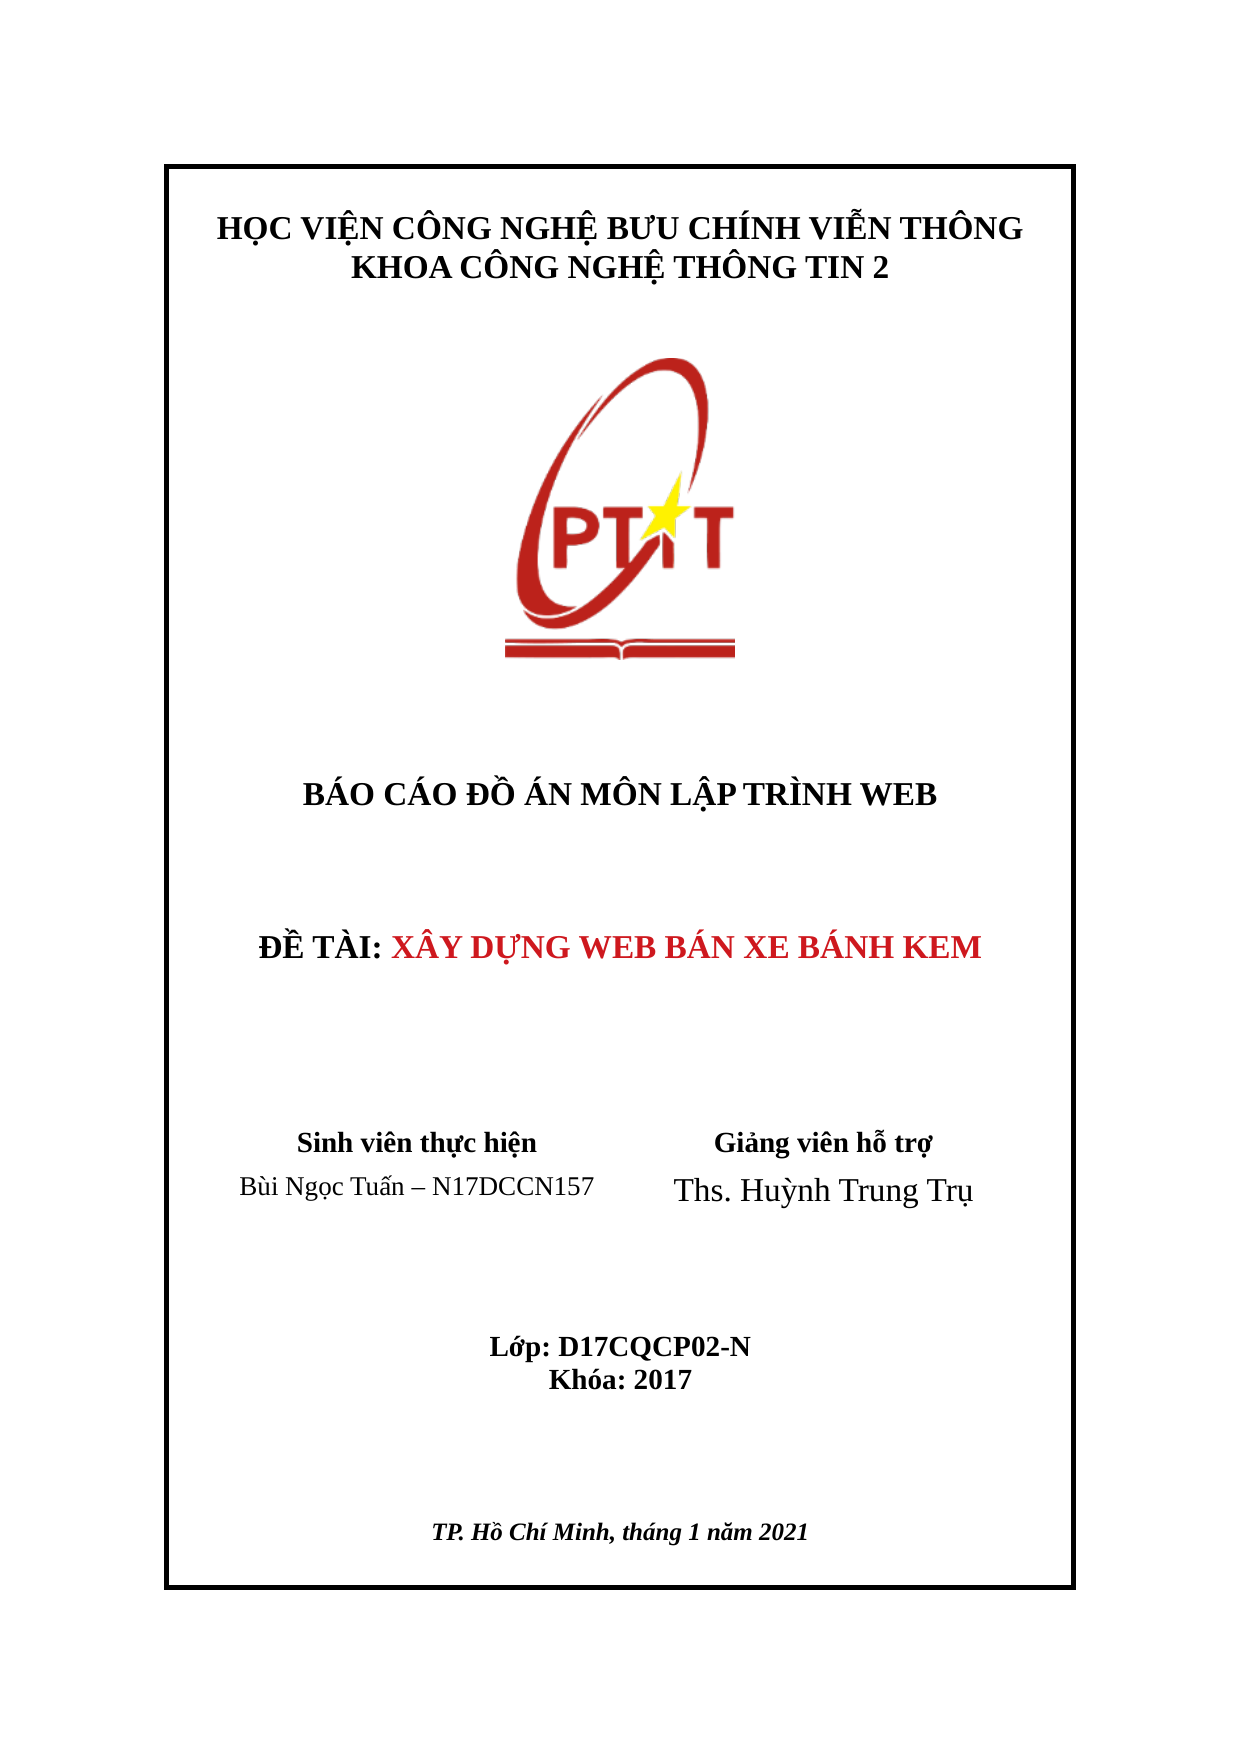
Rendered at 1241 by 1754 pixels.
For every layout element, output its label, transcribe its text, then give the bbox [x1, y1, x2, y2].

text ĐỀ TÀI: XÂY DỰNG WEB BÁN XE BÁNH KEM [208, 927, 1032, 966]
picture [505, 358, 735, 660]
table_header Giảng viên hỗ trợ [620, 1119, 1027, 1164]
table_cell Ths. Huỳnh Trung Trụ [620, 1164, 1027, 1214]
text Khóa: 2017 [208, 1362, 1032, 1396]
text BÁO CÁO ĐỒ ÁN MÔN LẬP TRÌNH WEB [208, 774, 1032, 812]
text Lớp: D17CQCP02-N [208, 1329, 1032, 1362]
table_cell Bùi Ngọc Tuấn – N17DCCN157 [214, 1164, 620, 1214]
table_header Sinh viên thực hiện [214, 1119, 620, 1164]
